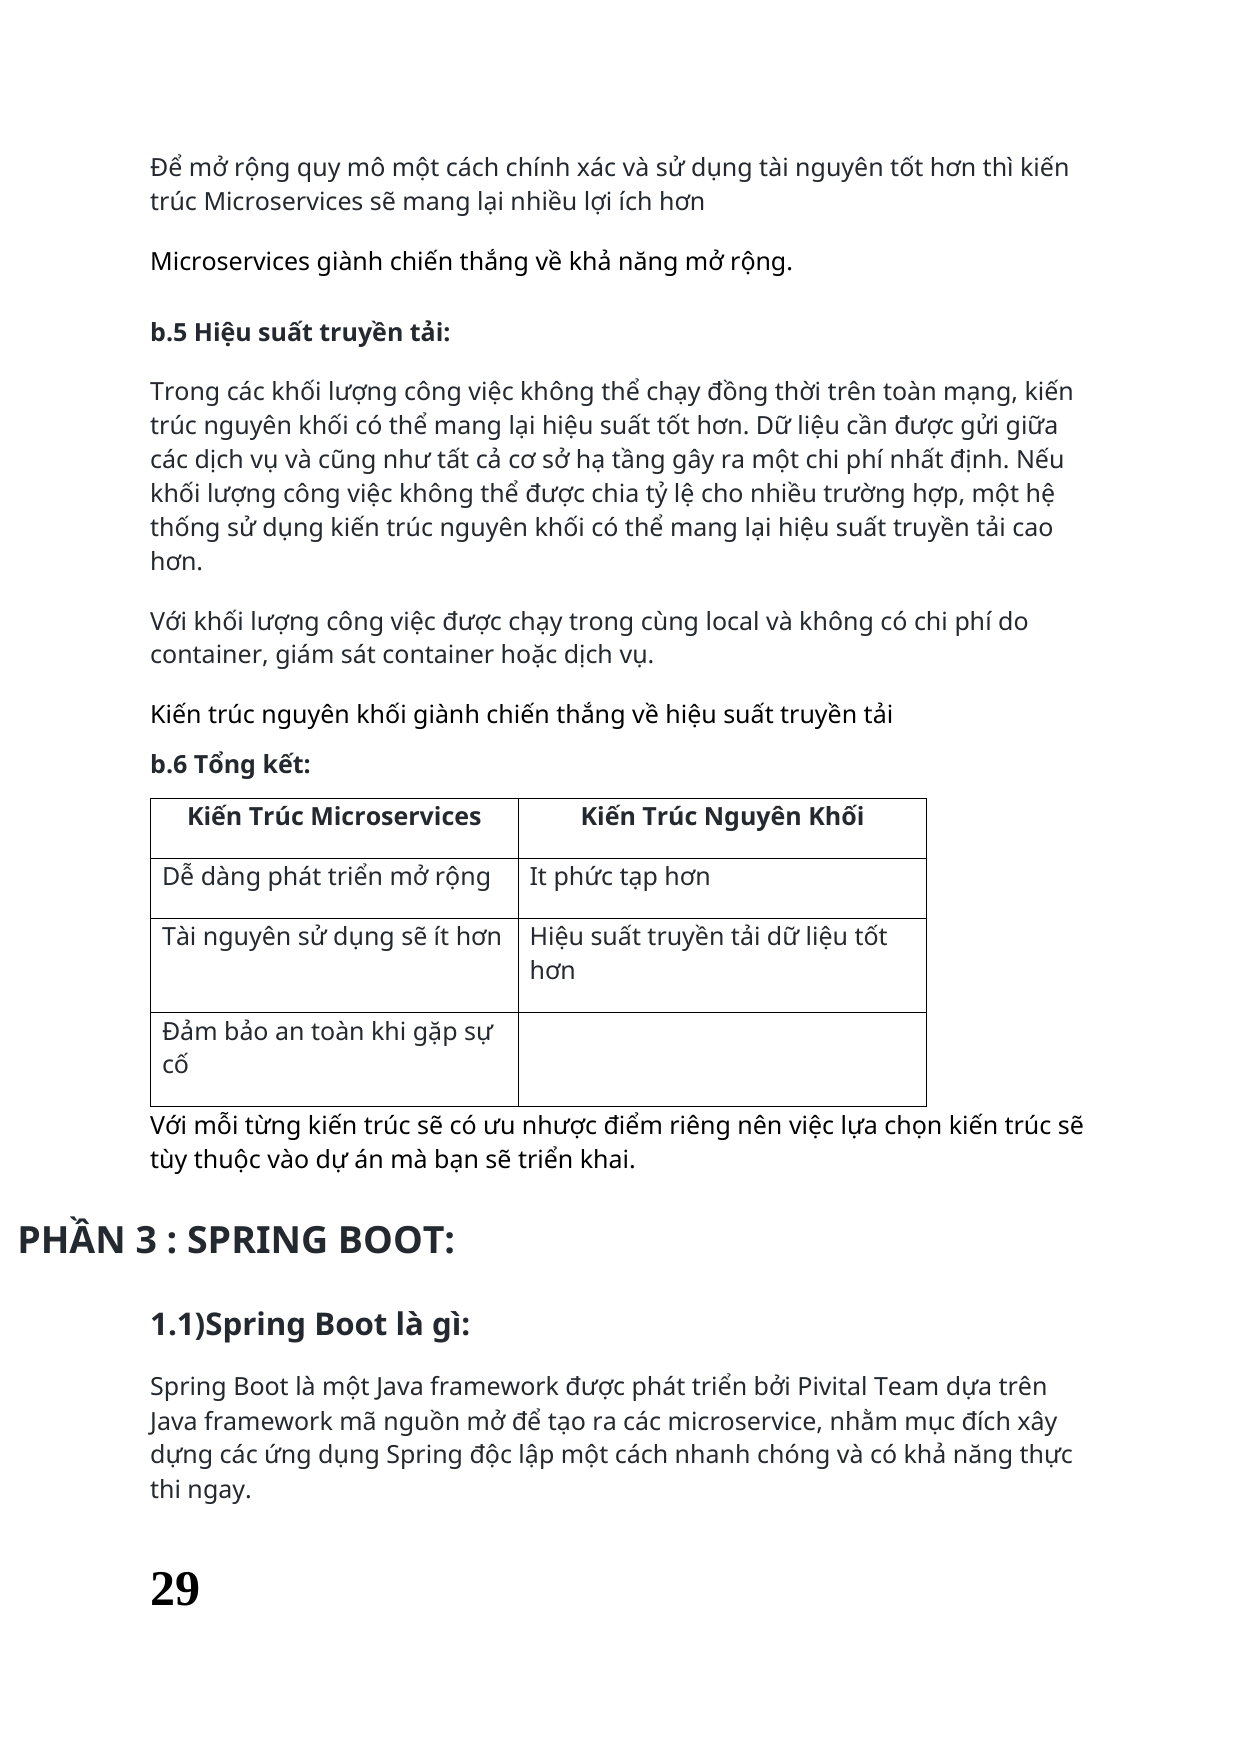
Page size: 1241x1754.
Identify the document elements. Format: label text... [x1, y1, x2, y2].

table_cell Đảm bảo an toàn khi gặp sự cố [151, 1013, 518, 1106]
table_header Kiến Trúc Nguyên Khối [519, 799, 926, 858]
text b.5 Hiệu suất truyền tải: [150, 315, 1090, 349]
text Với mỗi từng kiến trúc sẽ có ưu nhược điểm riêng nên việc lựa chọn kiến trúc sẽ tùy thuộc vào dự án mà bạn sẽ triển khai. [150, 1107, 1090, 1175]
table_cell [519, 1013, 926, 1106]
text Để mở rộng quy mô một cách chính xác và sử dụng tài nguyên tốt hơn thì kiến trúc Microservices sẽ mang lại nhiều lợi ích hơn [150, 150, 1090, 218]
text Kiến trúc nguyên khối giành chiến thắng về hiệu suất truyền tải [150, 696, 1090, 730]
table_header Kiến Trúc Microservices [151, 799, 518, 858]
text b.6 Tổng kết: [150, 747, 1090, 781]
text Microservices giành chiến thắng về khả năng mở rộng. [150, 243, 1090, 277]
text PHẦN 3 : SPRING BOOT: [17, 1213, 1090, 1264]
table_cell Dễ dàng phát triển mở rộng [151, 859, 518, 918]
table_cell Tài nguyên sử dụng sẽ ít hơn [151, 919, 518, 1012]
text 1.1)Spring Boot là gì: [150, 1301, 1090, 1344]
table_cell It phức tạp hơn [519, 859, 926, 918]
text Với khối lượng công việc được chạy trong cùng local và không có chi phí do container, giám sát container hoặc dịch vụ. [150, 603, 1090, 671]
text Spring Boot là một Java framework được phát triển bởi Pivital Team dựa trên Java framework mã nguồn mở để tạo ra các microservice, nhằm mục đích xây dựng các ứng dụng Spring độc lập một cách nhanh chóng và có khả năng thực thi ngay. [150, 1369, 1090, 1505]
table_cell Hiệu suất truyền tải dữ liệu tốt hơn [519, 919, 926, 1012]
text Trong các khối lượng công việc không thể chạy đồng thời trên toàn mạng, kiến trúc nguyên khối có thể mang lại hiệu suất tốt hơn. Dữ liệu cần được gửi giữa các dịch vụ và cũng như tất cả cơ sở hạ tầng gây ra một chi phí nhất định. Nếu khối lượng công việc không thể được chia tỷ lệ cho nhiều trường hợp, một hệ thống sử dụng kiến trúc nguyên khối có thể mang lại hiệu suất truyền tải cao hơn. [150, 374, 1090, 578]
